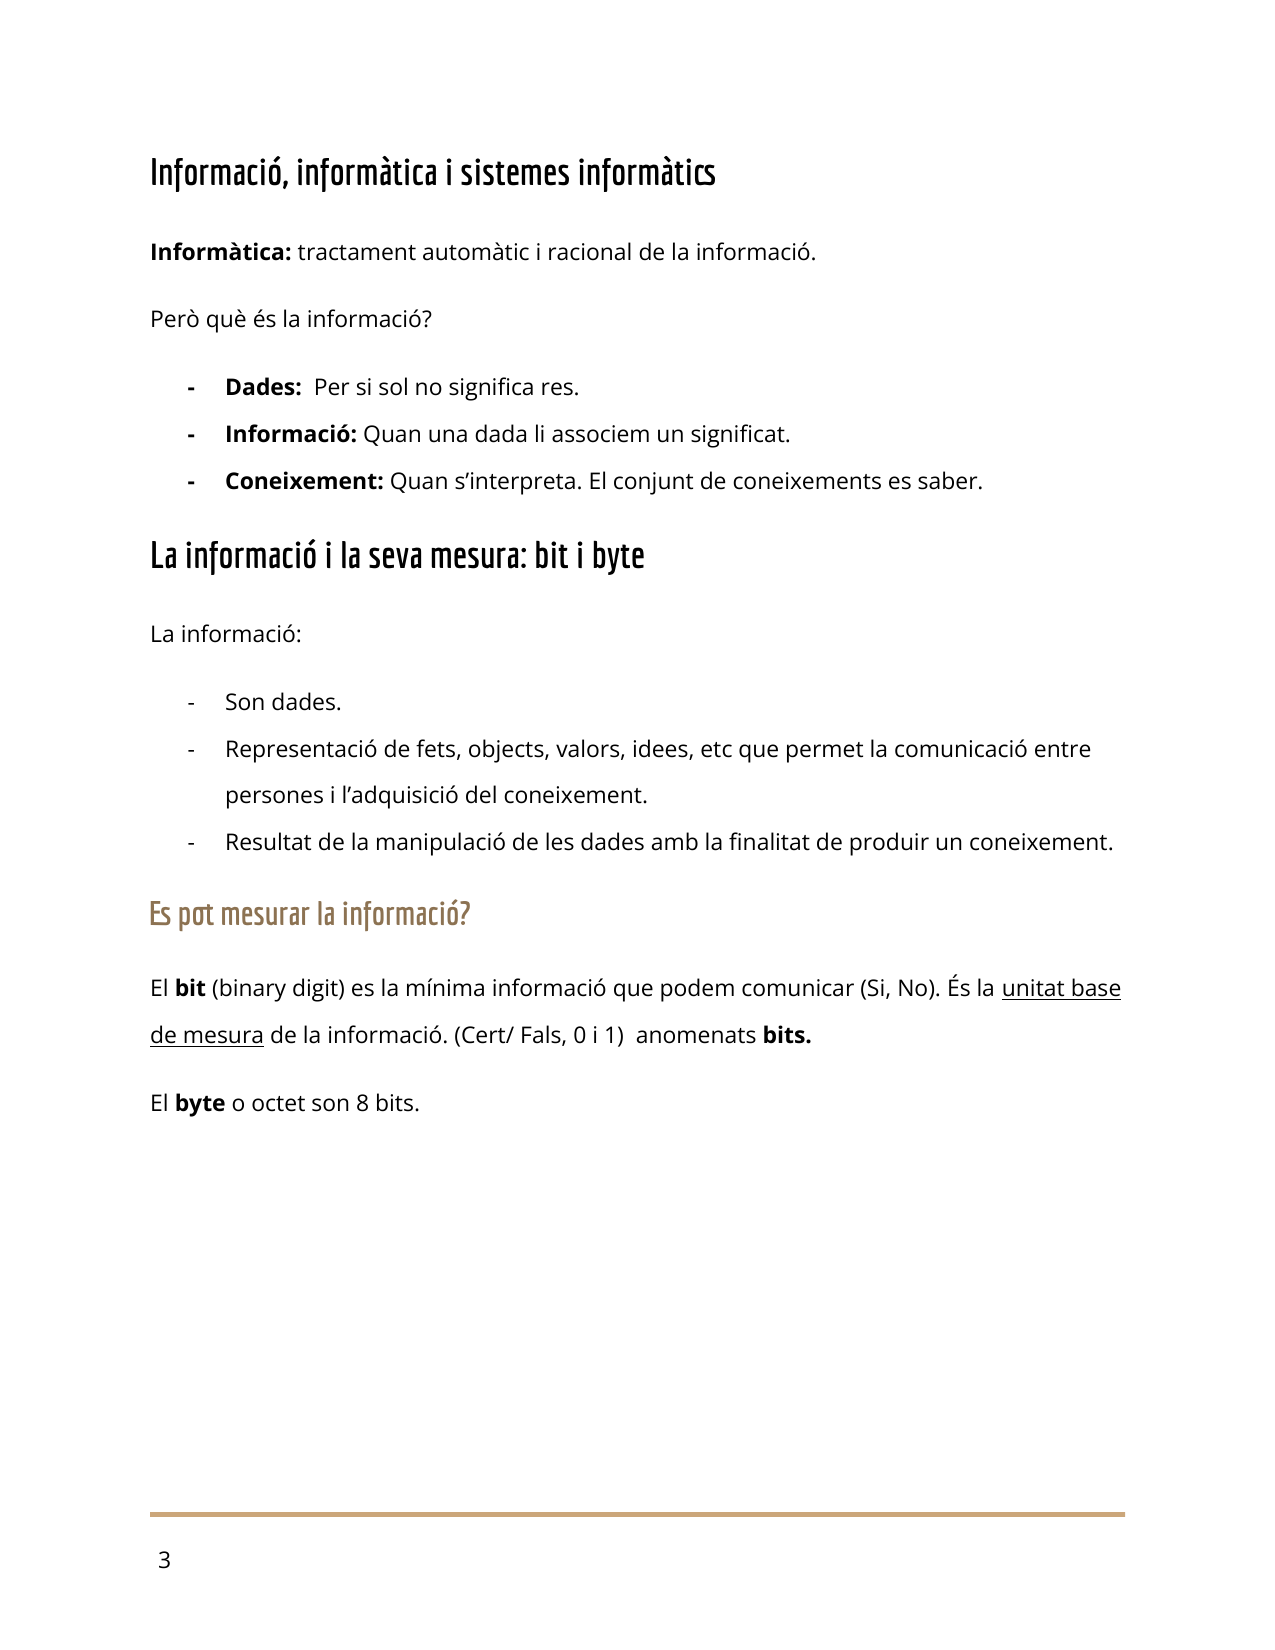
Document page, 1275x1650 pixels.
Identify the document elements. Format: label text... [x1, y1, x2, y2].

picture [150, 1512, 1125, 1517]
list Coneixement: Quan s’interpreta. El conjunt de coneixements es saber. [187, 465, 1125, 496]
text La informació: [150, 618, 1125, 649]
subtitle La informació i la seva mesura: bit i byte [150, 532, 1125, 576]
list Dades: Per si sol no significa res. [187, 371, 1125, 402]
list Representació de fets, objects, valors, idees, etc que permet la comunicació entre persones i l’adquisició del coneixement. [187, 732, 1125, 811]
list Informació: Quan una dada li associem un significat. [187, 418, 1125, 449]
text El byte o octet son 8 bits. [150, 1087, 1125, 1118]
text Però què és la informació? [150, 303, 1125, 334]
text El bit (binary digit) es la mínima informació que podem comunicar (Si, No). És la unitat base de mesura de la informació. (Cert/ Fals, 0 i 1) anomenats bits. [150, 972, 1125, 1050]
subtitle Es pot mesurar la informació? [148, 894, 1125, 932]
subtitle Informació, informàtica i sistemes informàtics [150, 150, 1125, 193]
list Resultat de la manipulació de les dades amb la finalitat de produir un coneixement. [187, 826, 1125, 857]
text Informàtica: tractament automàtic i racional de la informació. [150, 236, 1125, 267]
list Son dades. [187, 686, 1125, 717]
